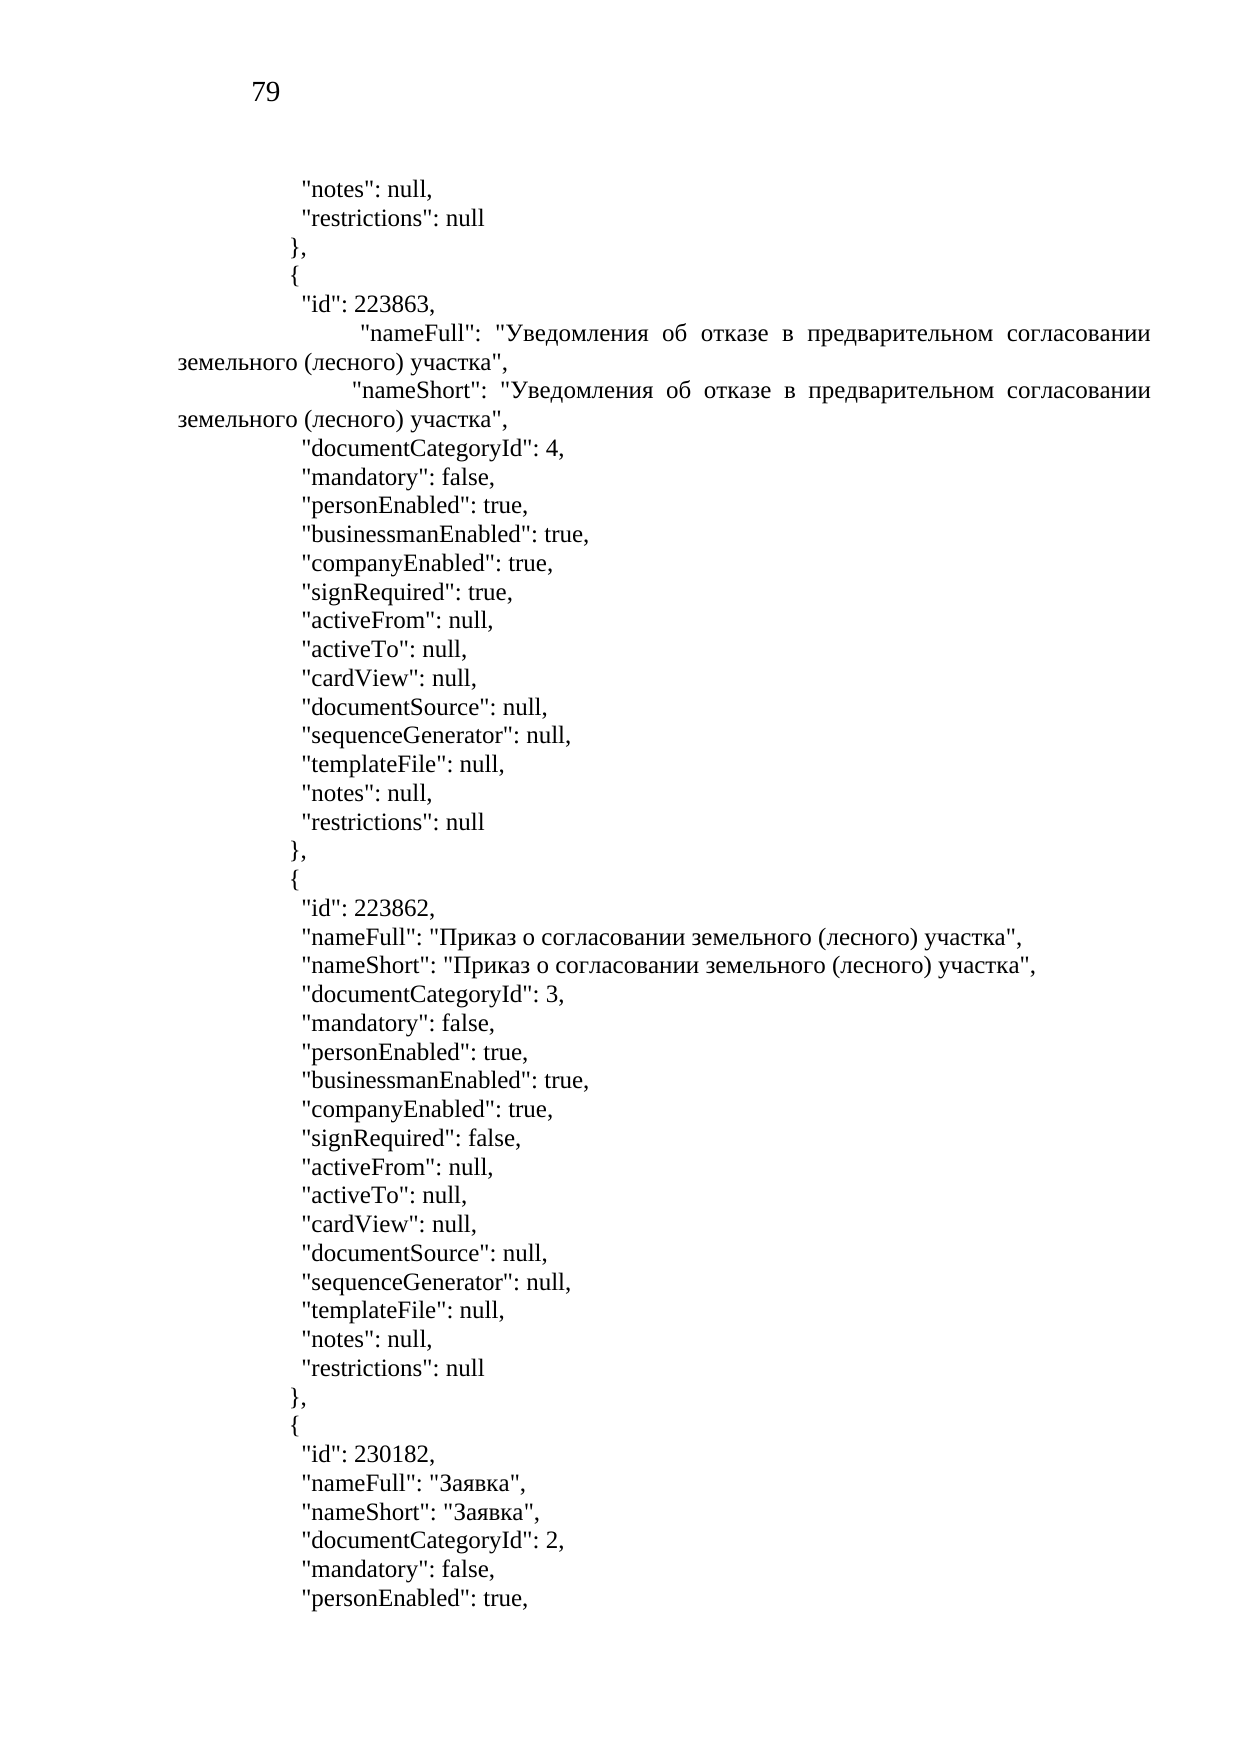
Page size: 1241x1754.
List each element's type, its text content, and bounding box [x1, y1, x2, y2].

text "personEnabled": true, [177, 1037, 1152, 1066]
text "businessmanEnabled": true, [177, 519, 1152, 548]
text "sequenceGenerator": null, [177, 1267, 1152, 1296]
text "companyEnabled": true, [177, 1094, 1152, 1123]
text "id": 223862, [177, 893, 1152, 922]
text "nameFull": "Заявка", [177, 1468, 1152, 1497]
text "sequenceGenerator": null, [177, 721, 1152, 749]
text "nameShort": "Заявка", [177, 1497, 1152, 1526]
text "mandatory": false, [177, 462, 1152, 491]
text "notes": null, [177, 174, 1152, 203]
text "documentCategoryId": 3, [177, 979, 1152, 1008]
text { [177, 864, 1152, 893]
text "cardView": null, [177, 1209, 1152, 1238]
text "templateFile": null, [177, 1296, 1152, 1324]
text "restrictions": null [177, 1353, 1152, 1382]
text "nameShort": "Приказ о согласовании земельного (лесного) участка", [177, 951, 1152, 979]
text "businessmanEnabled": true, [177, 1066, 1152, 1094]
text "cardView": null, [177, 663, 1152, 692]
text "documentCategoryId": 4, [177, 433, 1152, 462]
text "restrictions": null [177, 807, 1152, 836]
text "nameFull": "Приказ о согласовании земельного (лесного) участка", [177, 922, 1152, 951]
text "notes": null, [177, 778, 1152, 807]
text "nameShort": "Уведомления об отказе в предварительном согласовании земельного (лесного) участка", [177, 376, 1152, 433]
text }, [177, 232, 1152, 261]
text "personEnabled": true, [177, 1583, 1152, 1612]
text "personEnabled": true, [177, 491, 1152, 519]
text }, [177, 1382, 1152, 1411]
text "signRequired": false, [177, 1123, 1152, 1152]
text "mandatory": false, [177, 1554, 1152, 1583]
text "documentCategoryId": 2, [177, 1526, 1152, 1554]
text { [177, 1411, 1152, 1439]
text "documentSource": null, [177, 1238, 1152, 1267]
text { [177, 261, 1152, 289]
text "templateFile": null, [177, 749, 1152, 778]
text "notes": null, [177, 1324, 1152, 1353]
text "activeTo": null, [177, 634, 1152, 663]
text }, [177, 836, 1152, 864]
text "activeFrom": null, [177, 1152, 1152, 1181]
text "nameFull": "Уведомления об отказе в предварительном согласовании земельного (лесного) участка", [177, 318, 1152, 376]
text "id": 230182, [177, 1439, 1152, 1468]
text "signRequired": true, [177, 577, 1152, 606]
text "activeTo": null, [177, 1181, 1152, 1209]
text "companyEnabled": true, [177, 548, 1152, 577]
text "mandatory": false, [177, 1008, 1152, 1037]
text "restrictions": null [177, 203, 1152, 232]
text "id": 223863, [177, 289, 1152, 318]
text "documentSource": null, [177, 692, 1152, 721]
text "activeFrom": null, [177, 606, 1152, 634]
